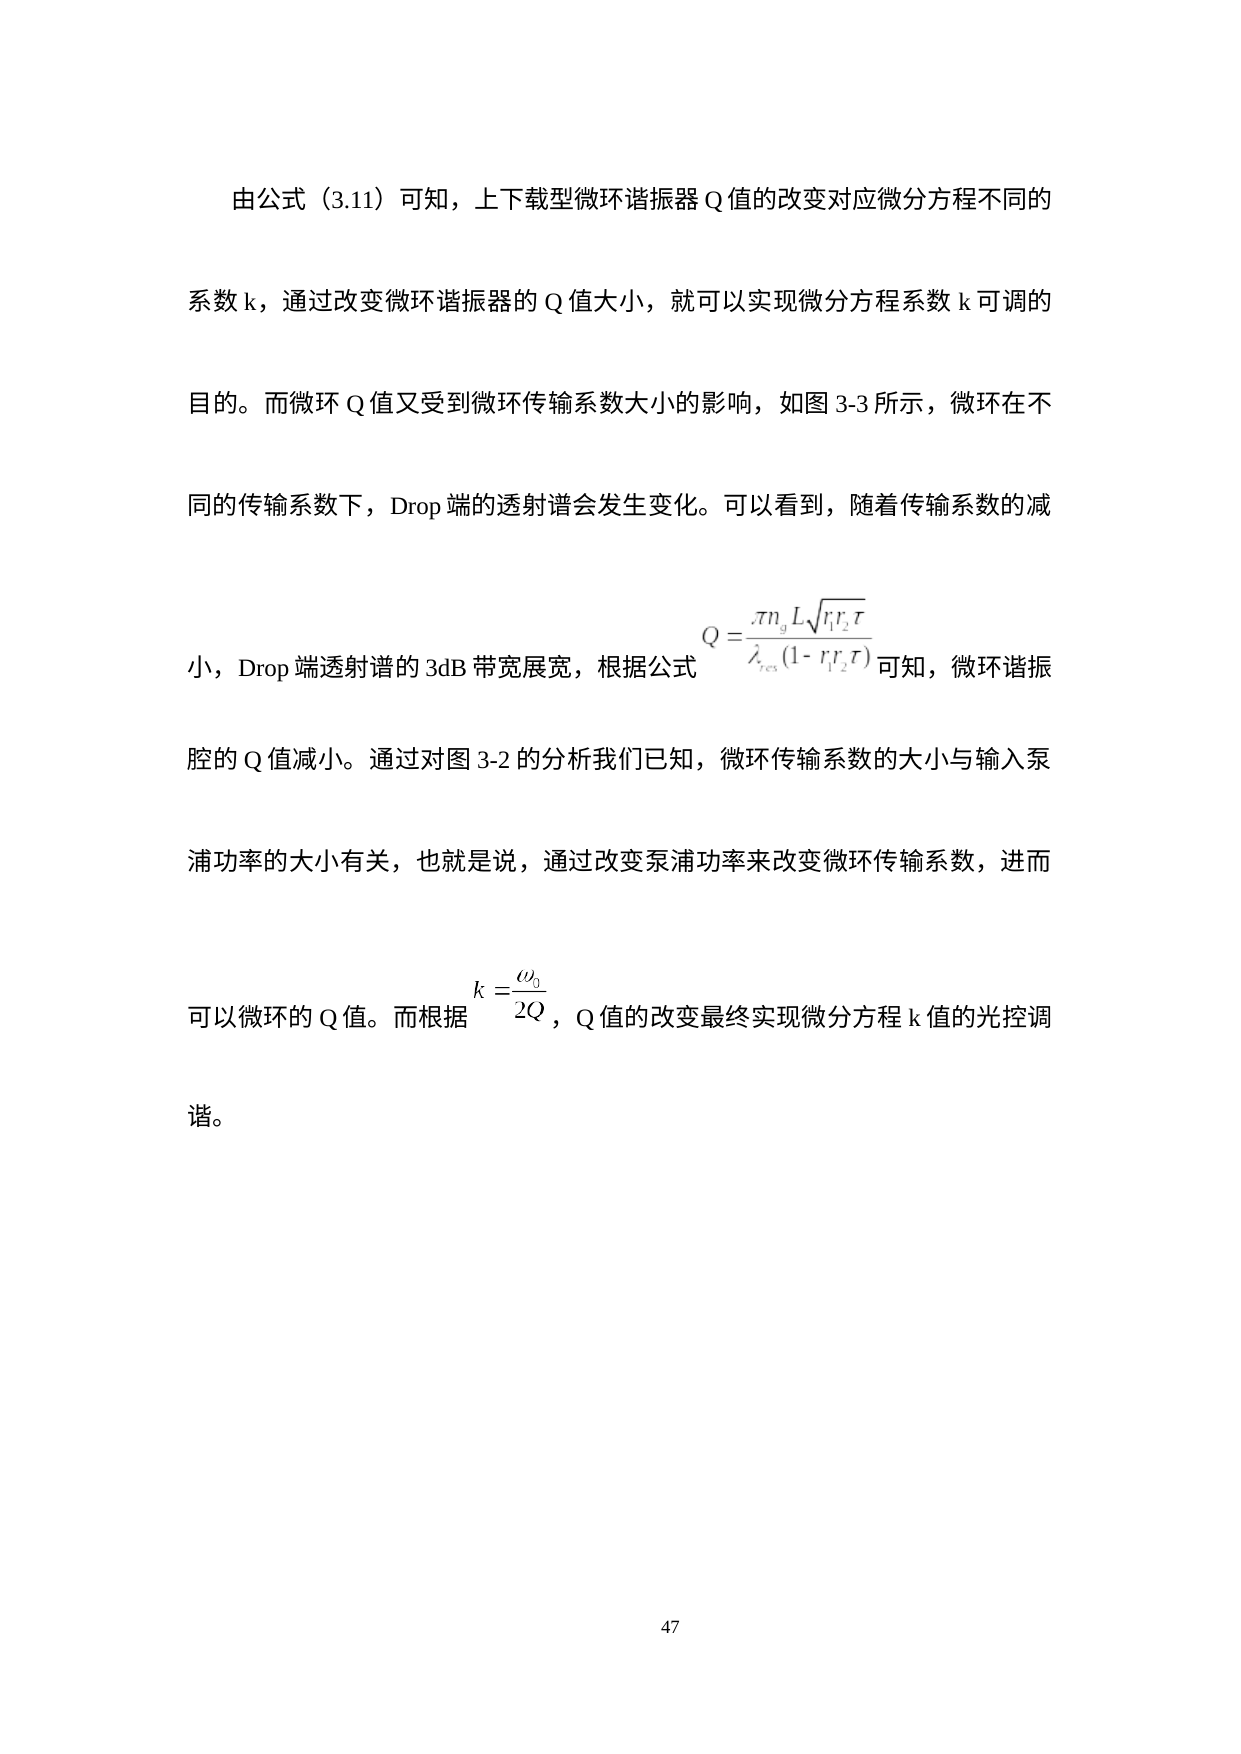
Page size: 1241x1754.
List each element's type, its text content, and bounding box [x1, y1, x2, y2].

text 由公式（3.11）可知，上下载型微环谐振器Q值的改变对应微分方程不同的系数k，通过改变微环谐振器的Q值大小，就可以实现微分方程系数k可调的目的。而微环Q值又受到微环传输系数大小的影响，如图3-3所示，微环在不同的传输系数下，Drop端的透射谱会发生变化。可以看到，随着传输系数的减小，Drop端透射谱的3dB带宽展宽，根据公式可知，微环谐振腔的Q值减小。通过对图3-2的分析我们已知，微环传输系数的大小与输入泵浦功率的大小有关，也就是说，通过改变泵浦功率来改变微环传输系数，进而可以微环的Q值。而根据，Q值的改变最终实现微分方程k值的光控调谐。 [187, 164, 1053, 1149]
